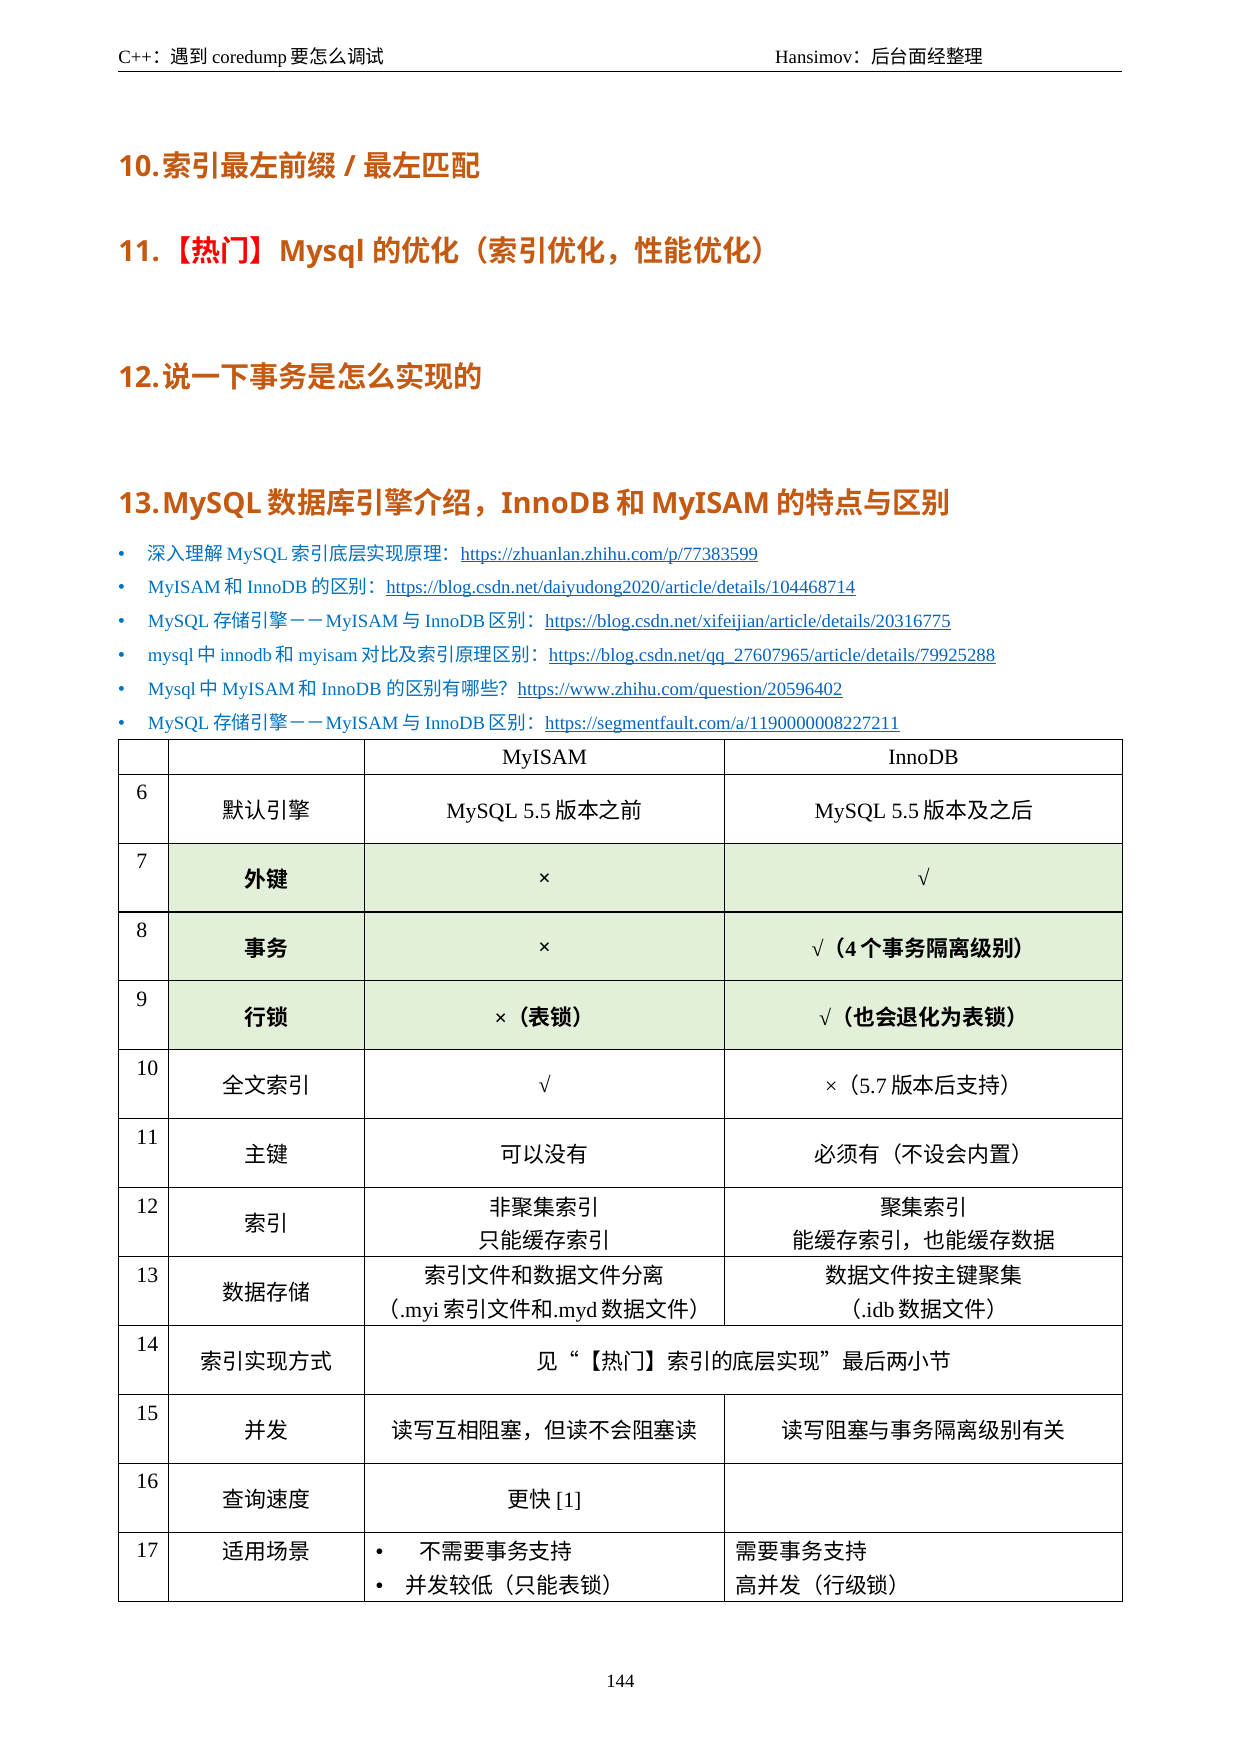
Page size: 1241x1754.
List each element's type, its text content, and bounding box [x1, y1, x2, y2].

subtitle MySQL数据库引擎介绍，InnoDB和MyISAM的特点与区别 [118, 467, 1097, 535]
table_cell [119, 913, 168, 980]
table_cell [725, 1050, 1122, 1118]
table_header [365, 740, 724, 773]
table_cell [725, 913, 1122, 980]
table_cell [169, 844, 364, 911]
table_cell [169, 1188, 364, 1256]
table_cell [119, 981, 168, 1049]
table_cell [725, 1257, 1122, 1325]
text 深入理解MySQL索引底层实现原理：https://zhuanlan.zhihu.com/p/77383599 [118, 535, 1122, 569]
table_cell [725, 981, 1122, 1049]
subtitle 【热门】Mysql 的优化（索引优化，性能优化） [118, 215, 1097, 283]
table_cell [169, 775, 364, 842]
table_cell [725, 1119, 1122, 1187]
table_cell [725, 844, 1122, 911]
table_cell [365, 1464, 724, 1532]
text MySQL存储引擎－－MyISAM与InnoDB区别：https://blog.csdn.net/xifeijian/article/details/20316775 [118, 603, 1122, 637]
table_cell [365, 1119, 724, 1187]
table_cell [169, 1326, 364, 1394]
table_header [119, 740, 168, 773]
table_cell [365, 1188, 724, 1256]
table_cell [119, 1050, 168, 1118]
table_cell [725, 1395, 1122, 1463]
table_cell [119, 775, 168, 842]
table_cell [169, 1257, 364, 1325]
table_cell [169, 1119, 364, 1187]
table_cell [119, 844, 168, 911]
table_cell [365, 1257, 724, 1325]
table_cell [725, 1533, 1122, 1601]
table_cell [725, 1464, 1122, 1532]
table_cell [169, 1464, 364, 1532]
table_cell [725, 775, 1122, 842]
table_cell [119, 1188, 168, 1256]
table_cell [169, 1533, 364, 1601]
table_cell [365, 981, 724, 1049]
text Mysql中MyISAM和InnoDB 的区别有哪些？https://www.zhihu.com/question/20596402 [118, 671, 1122, 704]
text MyISAM和InnoDB的区别：https://blog.csdn.net/daiyudong2020/article/details/104468714 [118, 569, 1122, 603]
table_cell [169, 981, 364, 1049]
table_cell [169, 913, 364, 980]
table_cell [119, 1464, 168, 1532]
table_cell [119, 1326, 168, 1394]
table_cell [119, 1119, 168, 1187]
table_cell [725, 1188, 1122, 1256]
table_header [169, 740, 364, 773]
subtitle 索引最左前缀 / 最左匹配 [118, 130, 1097, 198]
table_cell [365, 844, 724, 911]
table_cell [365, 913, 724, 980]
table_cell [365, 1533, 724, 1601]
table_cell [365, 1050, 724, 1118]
text mysql中innodb和myisam对比及索引原理区别：https://blog.csdn.net/qq_27607965/article/details/79925288 [118, 637, 1122, 671]
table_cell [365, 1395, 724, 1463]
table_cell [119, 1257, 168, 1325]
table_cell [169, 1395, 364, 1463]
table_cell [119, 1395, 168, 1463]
subtitle 说一下事务是怎么实现的 [118, 341, 1097, 409]
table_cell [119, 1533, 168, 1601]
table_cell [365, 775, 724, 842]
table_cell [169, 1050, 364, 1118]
text MySQL存储引擎－－MyISAM与InnoDB区别：https://segmentfault.com/a/1190000008227211 [118, 704, 1122, 738]
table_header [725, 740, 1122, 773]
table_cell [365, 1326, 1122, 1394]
